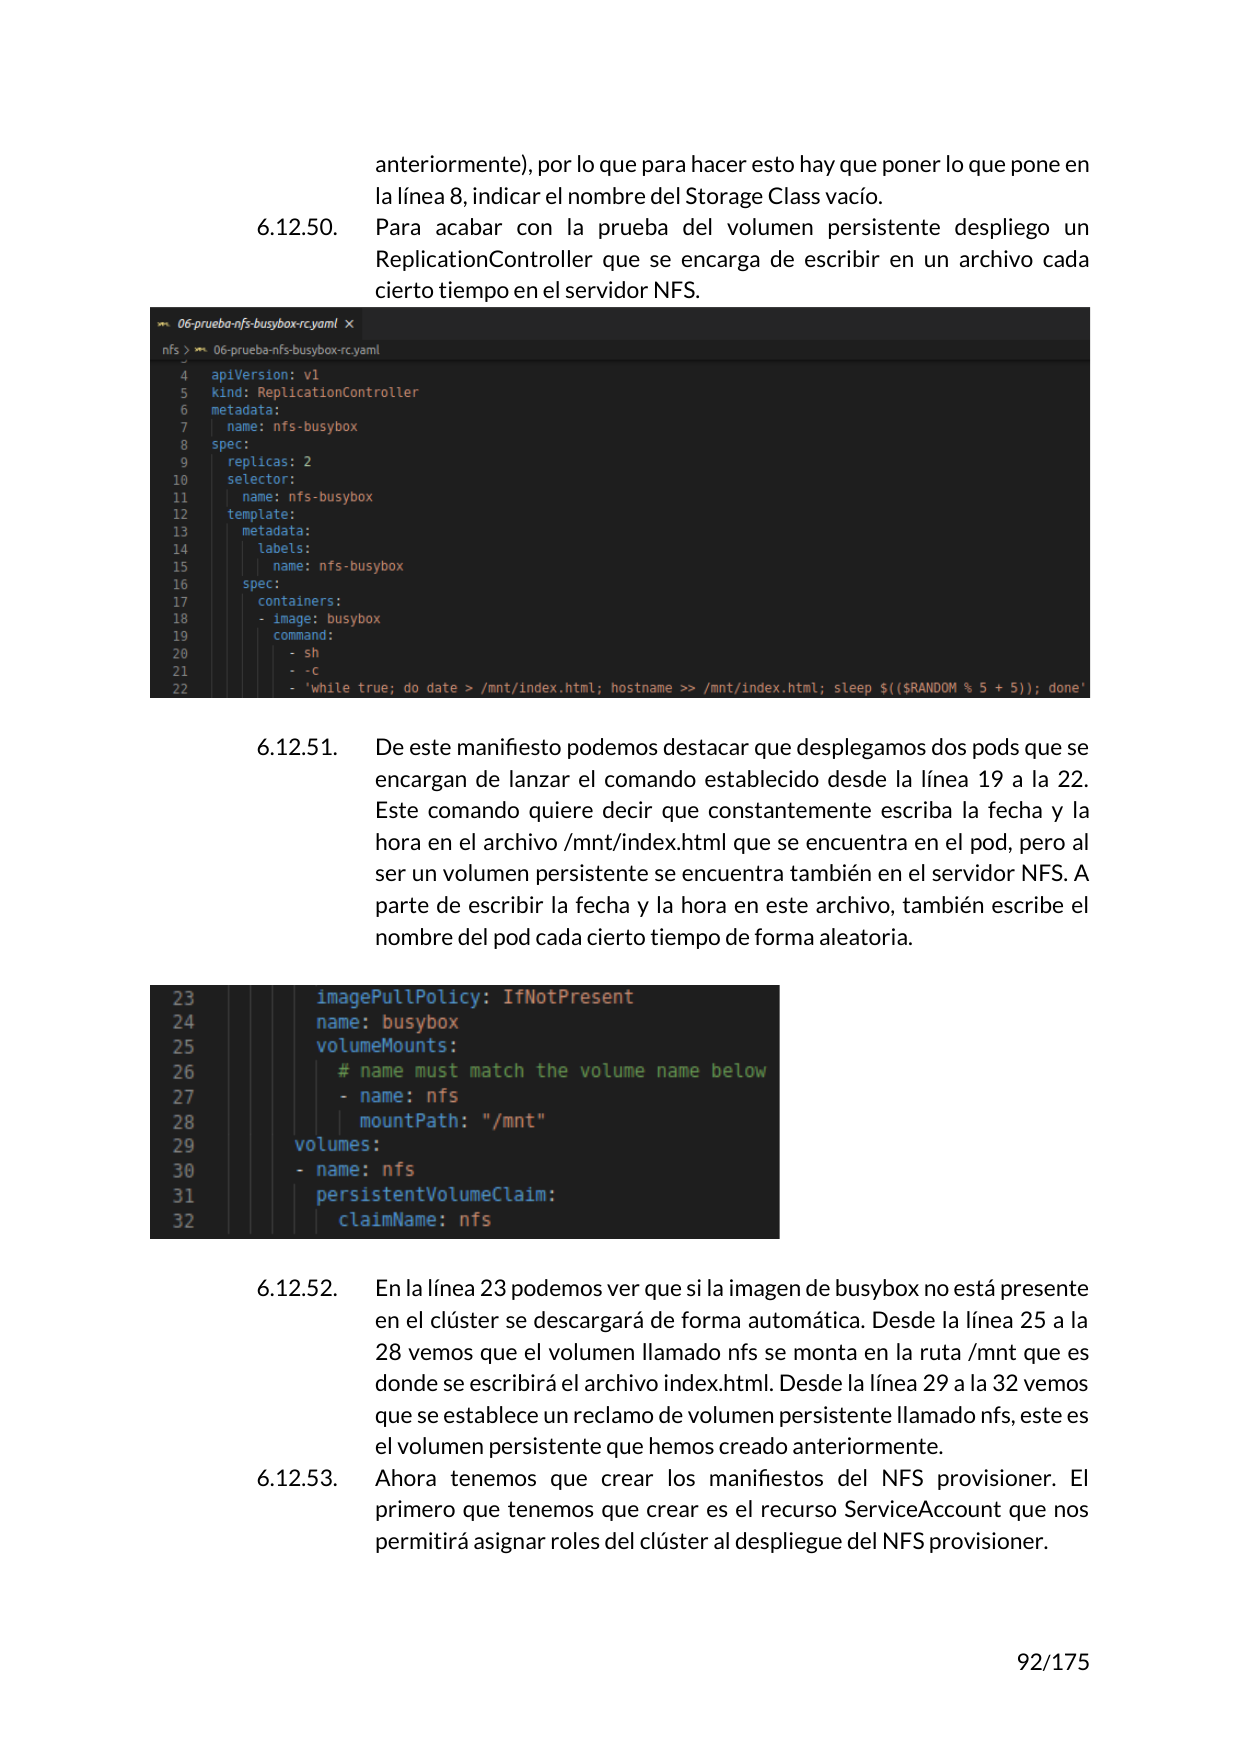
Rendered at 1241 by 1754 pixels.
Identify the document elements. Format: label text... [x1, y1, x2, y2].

list Para acabar con la prueba del volumen persistente despliego un ReplicationController que se encarga de escribir en un archivo cada cierto tiempo en el servidor NFS. [337, 213, 1090, 304]
picture [150, 985, 780, 1239]
picture [150, 307, 1091, 698]
list De este manifiesto podemos destacar que desplegamos dos pods que se encargan de lanzar el comando establecido desde la línea 19 a la 22. Este comando quiere decir que constantemente escriba la fecha y la hora en el archivo /mnt/index.html que se encuentra en el pod, pero al ser un volumen persistente se encuentra también en el servidor NFS. A parte de escribir la fecha y la hora en este archivo, también escribe el nombre del pod cada cierto tiempo de forma aleatoria. [337, 733, 1090, 950]
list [337, 150, 1090, 209]
list Ahora tenemos que crear los manifiestos del NFS provisioner. El primero que tenemos que crear es el recurso ServiceAccount que nos permitirá asignar roles del clúster al despliegue del NFS provisioner. [337, 1464, 1090, 1554]
list En la línea 23 podemos ver que si la imagen de busybox no está presente en el clúster se descargará de forma automática. Desde la línea 25 a la 28 vemos que el volumen llamado nfs se monta en la ruta /mnt que es donde se escribirá el archivo index.html. Desde la línea 29 a la 32 vemos que se establece un reclamo de volumen persistente llamado nfs, este es el volumen persistente que hemos creado anteriormente. [337, 1274, 1090, 1459]
